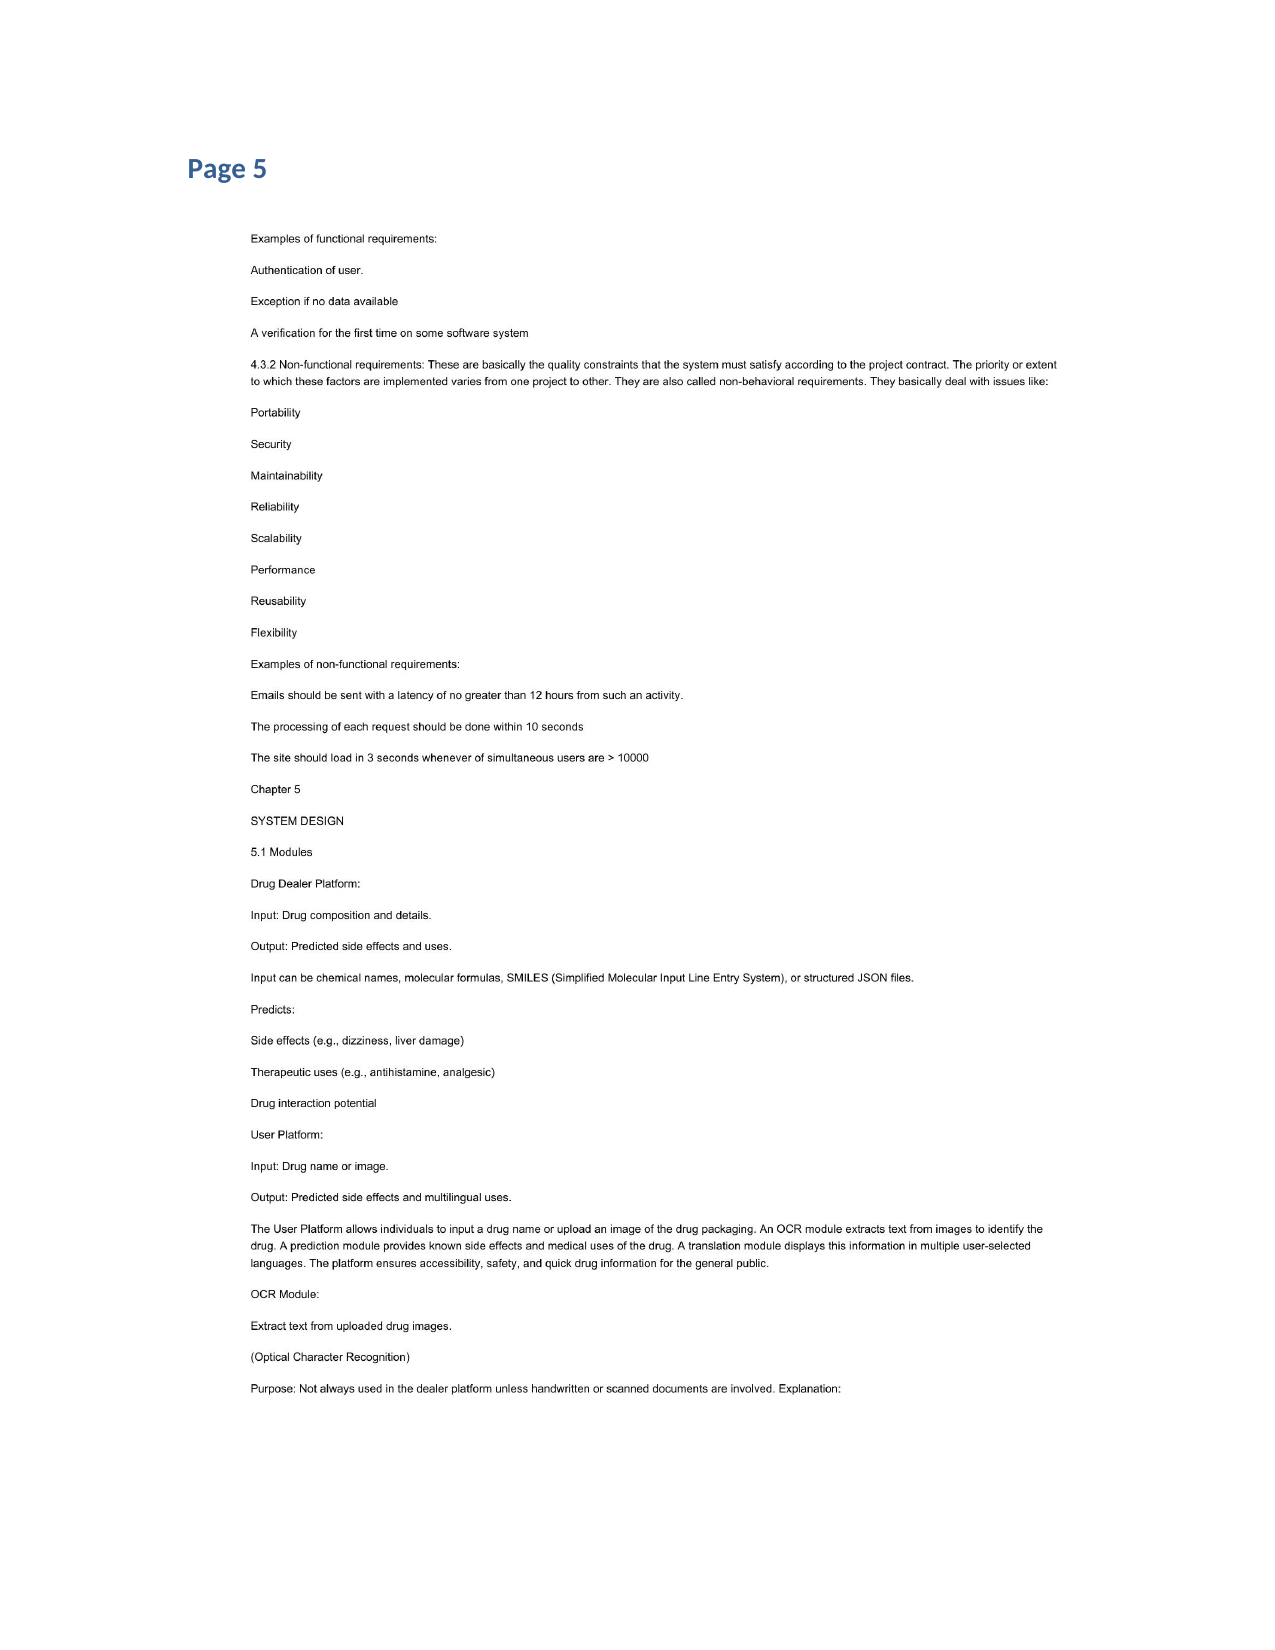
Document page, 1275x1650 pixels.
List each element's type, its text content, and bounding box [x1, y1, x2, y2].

picture [206, 191, 1107, 1464]
subtitle Page 5 [187, 150, 1087, 186]
